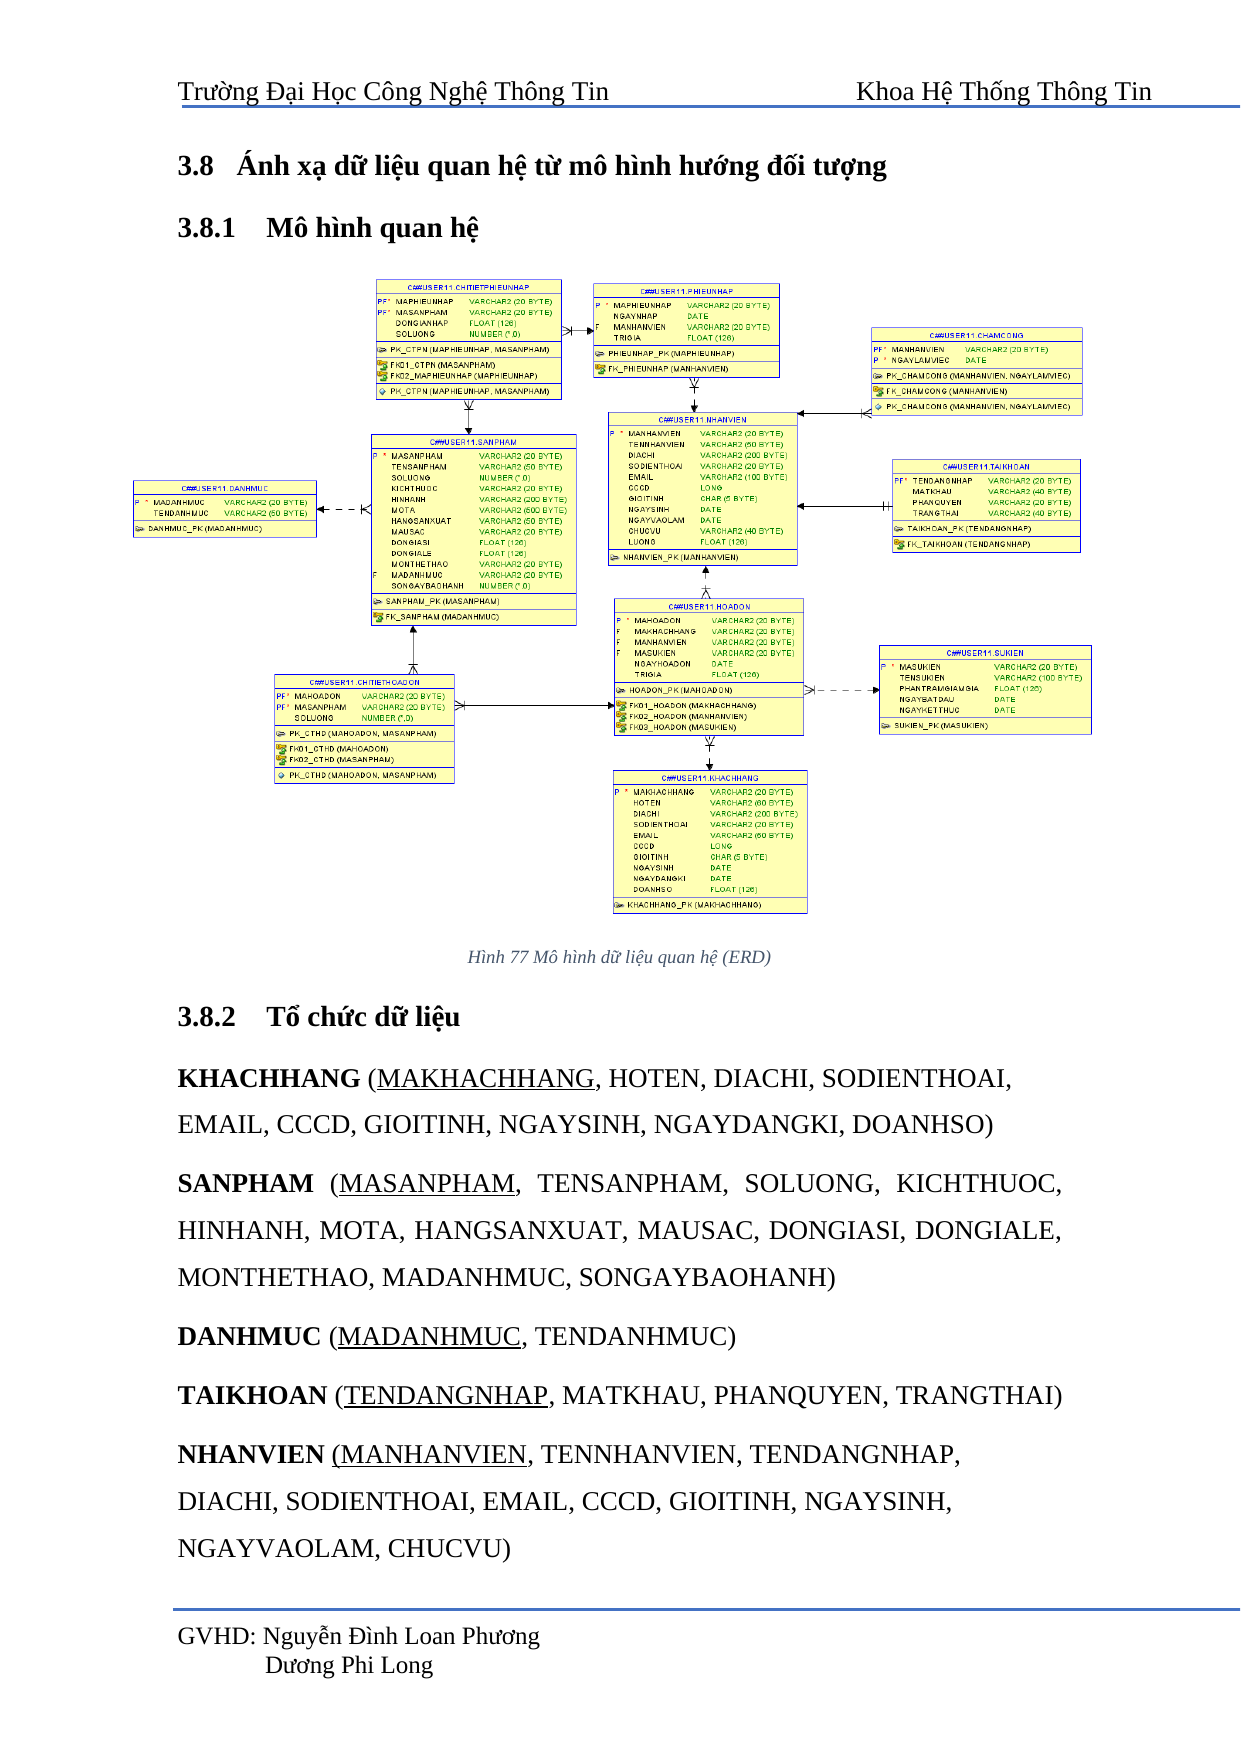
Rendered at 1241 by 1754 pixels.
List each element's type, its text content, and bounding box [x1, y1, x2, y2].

text Hình 77 Mô hình dữ liệu quan hệ (ERD) [177, 946, 1063, 967]
text SANPHAM (MASANPHAM, TENSANPHAM, SOLUONG, KICHTHUOC, HINHANH, MOTA, HANGSANXUAT, MAUSAC, DONGIASI, DONGIALE, MONTHETHAO, MADANHMUC, SONGAYBAOHANH) [177, 1168, 1063, 1292]
subtitle 3.8.1 Mô hình quan hệ [177, 211, 1063, 244]
text KHACHHANG (MAKHACHHANG, HOTEN, DIACHI, SODIENTHOAI, EMAIL, CCCD, GIOITINH, NGAYSINH, NGAYDANGKI, DOANHSO) [177, 1062, 1063, 1139]
text NHANVIEN (MANHANVIEN, TENNHANVIEN, TENDANGNHAP, DIACHI, SODIENTHOAI, EMAIL, CCCD, GIOITINH, NGAYSINH, NGAYVAOLAM, CHUCVU) [177, 1438, 1063, 1563]
subtitle 3.8.2 Tổ chức dữ liệu [177, 999, 1063, 1032]
subtitle 3.8 Ánh xạ dữ liệu quan hệ từ mô hình hướng đối tượng [177, 148, 1063, 181]
picture [88, 273, 1150, 918]
text DANHMUC (MADANHMUC, TENDANHMUC) [177, 1320, 1063, 1351]
text TAIKHOAN (TENDANGNHAP, MATKHAU, PHANQUYEN, TRANGTHAI) [177, 1379, 1063, 1410]
